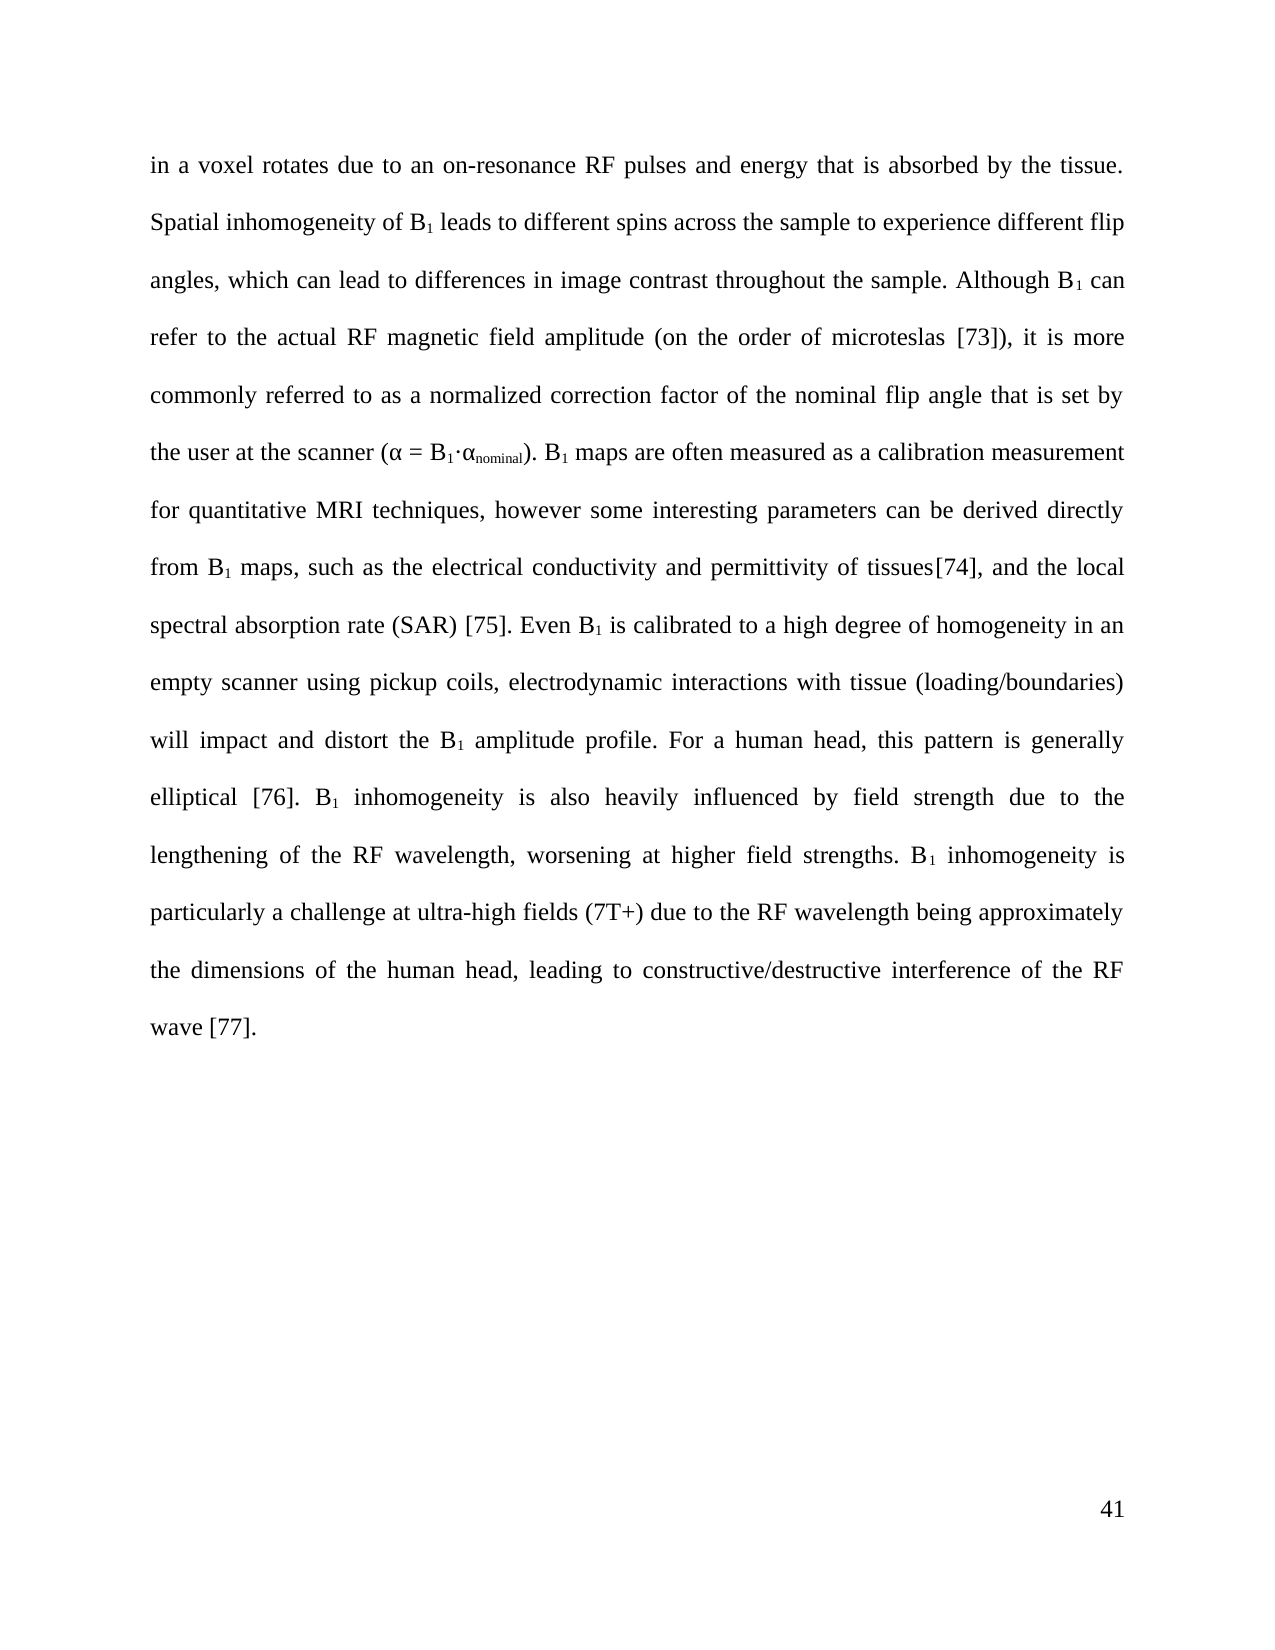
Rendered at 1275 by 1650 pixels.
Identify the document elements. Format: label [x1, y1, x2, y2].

text [150, 150, 1125, 1041]
